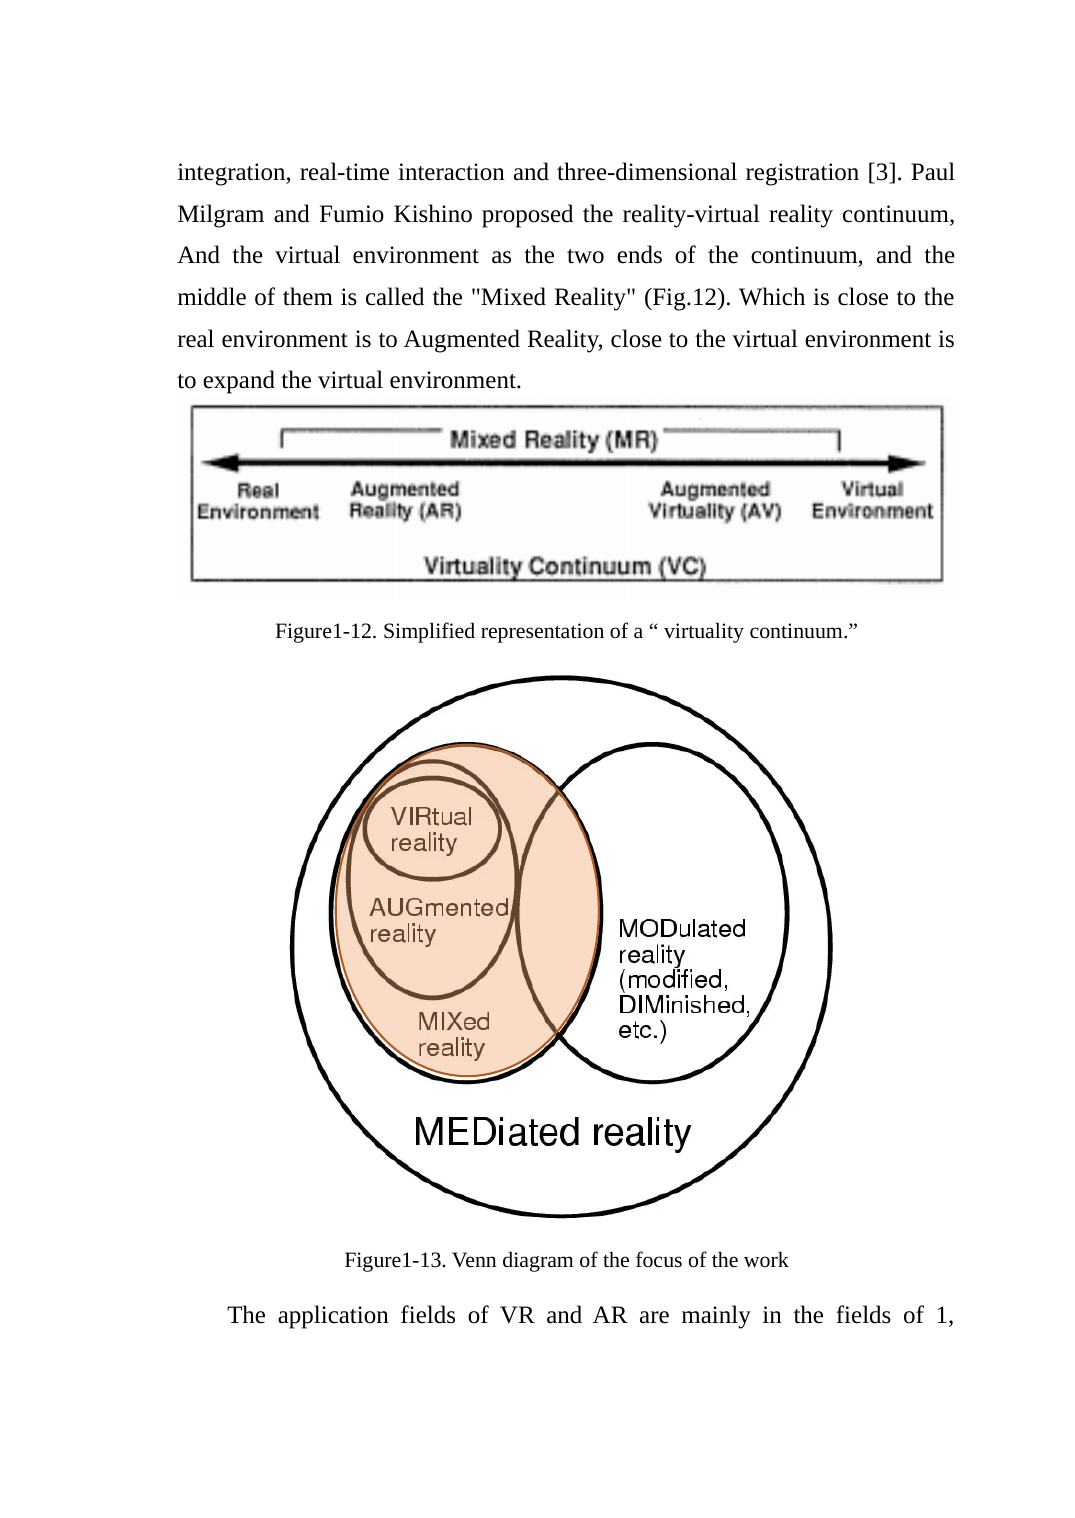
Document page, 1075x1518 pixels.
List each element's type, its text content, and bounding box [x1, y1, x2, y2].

text Figure1-12. Simplified representation of a “ virtuality continuum.” [177, 618, 956, 643]
picture [272, 662, 862, 1228]
text Figure1-13. Venn diagram of the focus of the work [177, 1247, 956, 1272]
picture [179, 397, 954, 600]
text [177, 1291, 956, 1332]
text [177, 147, 956, 397]
